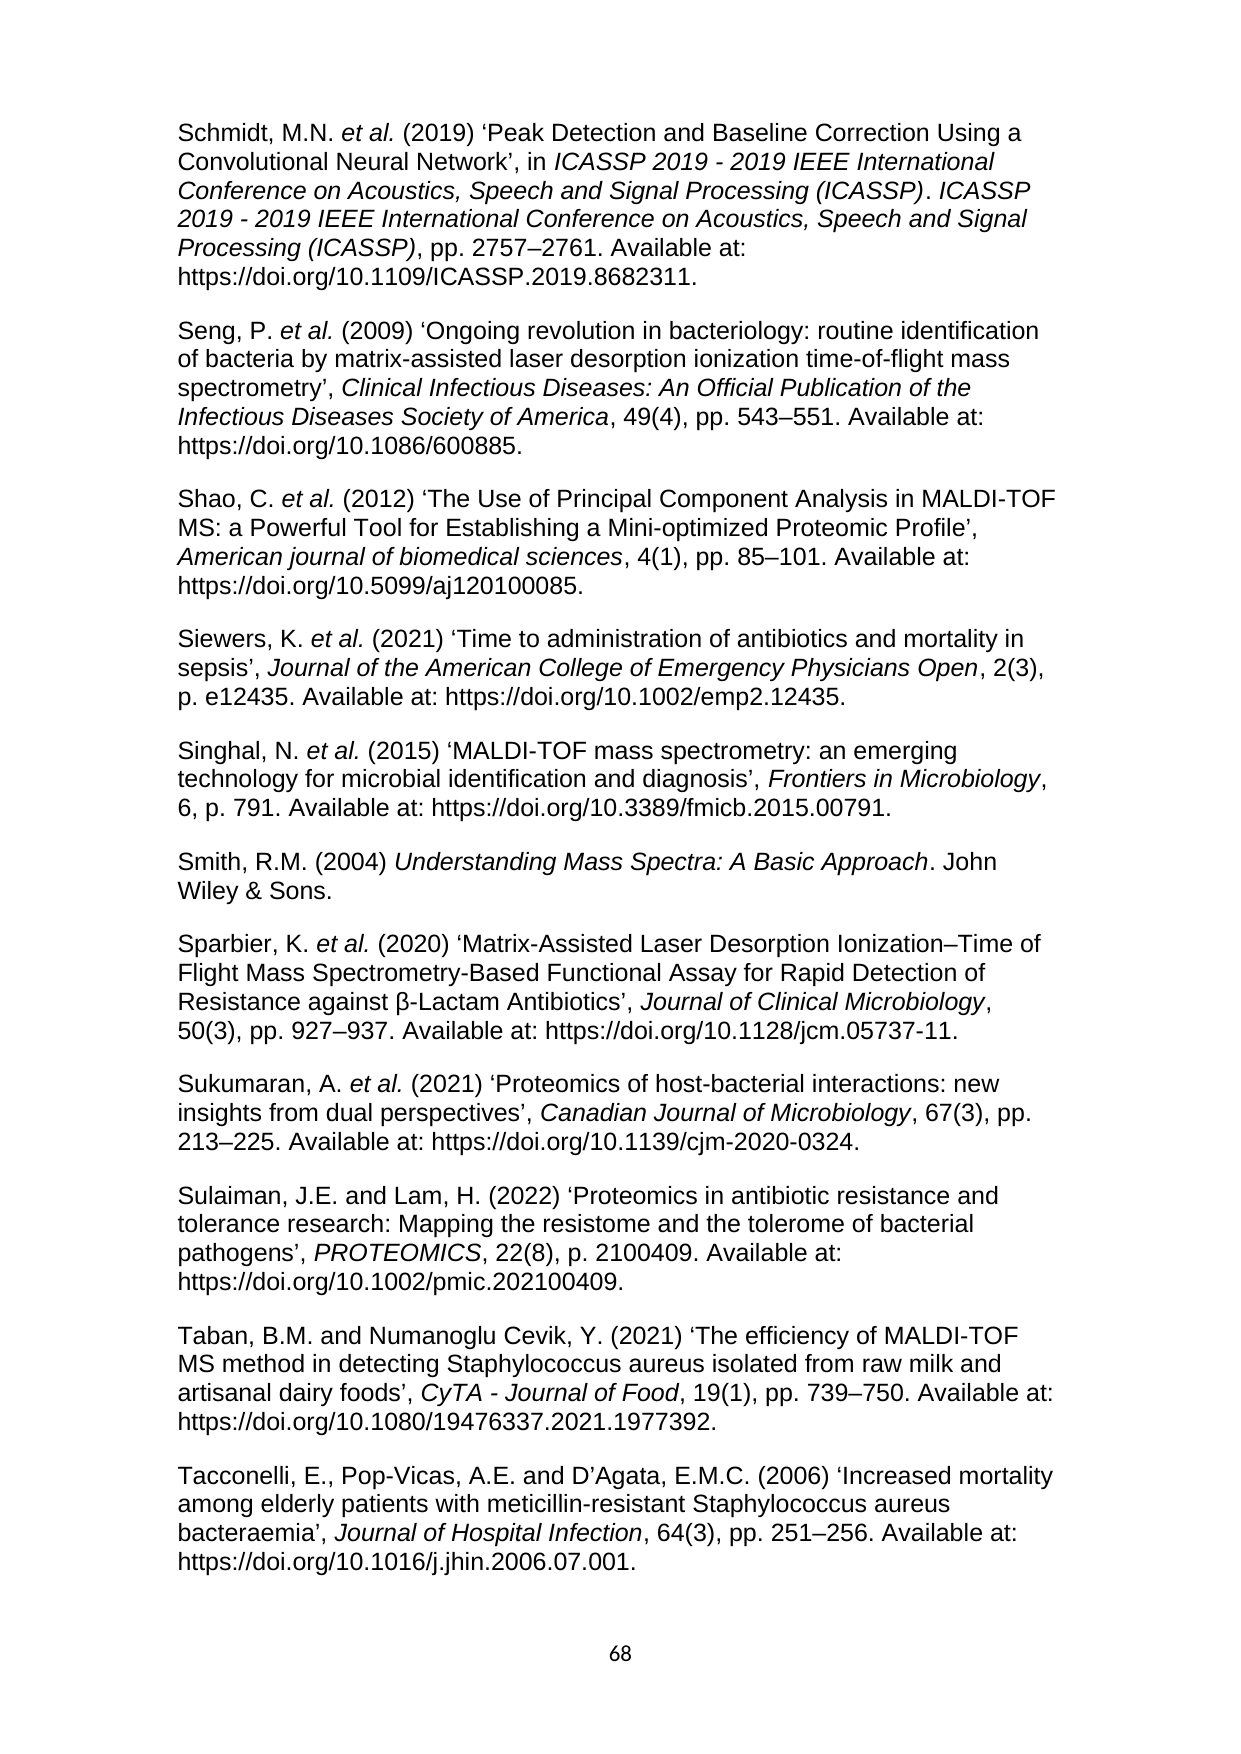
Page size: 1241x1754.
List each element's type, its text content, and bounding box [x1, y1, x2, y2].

text Sukumaran, A. et al. (2021) ‘Proteomics of host-bacterial interactions: new insights from dual perspectives’, Canadian Journal of Microbiology, 67(3), pp. 213–225. Available at: https://doi.org/10.1139/cjm-2020-0324. [177, 1069, 1063, 1156]
text Shao, C. et al. (2012) ‘The Use of Principal Component Analysis in MALDI-TOF MS: a Powerful Tool for Establishing a Mini-optimized Proteomic Profile’, American journal of biomedical sciences, 4(1), pp. 85–101. Available at: https://doi.org/10.5099/aj120100085. [177, 484, 1063, 599]
text Seng, P. et al. (2009) ‘Ongoing revolution in bacteriology: routine identification of bacteria by matrix-assisted laser desorption ionization time-of-flight mass spectrometry’, Clinical Infectious Diseases: An Official Publication of the Infectious Diseases Society of America, 49(4), pp. 543–551. Available at: https://doi.org/10.1086/600885. [177, 316, 1063, 459]
text Taban, B.M. and Numanoglu Cevik, Y. (2021) ‘The efficiency of MALDI-TOF MS method in detecting Staphylococcus aureus isolated from raw milk and artisanal dairy foods’, CyTA - Journal of Food, 19(1), pp. 739–750. Available at: https://doi.org/10.1080/19476337.2021.1977392. [177, 1321, 1063, 1436]
text Tacconelli, E., Pop-Vicas, A.E. and D’Agata, E.M.C. (2006) ‘Increased mortality among elderly patients with meticillin-resistant Staphylococcus aureus bacteraemia’, Journal of Hospital Infection, 64(3), pp. 251–256. Available at: https://doi.org/10.1016/j.jhin.2006.07.001. [177, 1461, 1063, 1576]
text Sparbier, K. et al. (2020) ‘Matrix-Assisted Laser Desorption Ionization–Time of Flight Mass Spectrometry-Based Functional Assay for Rapid Detection of Resistance against β-Lactam Antibiotics’, Journal of Clinical Microbiology, 50(3), pp. 927–937. Available at: https://doi.org/10.1128/jcm.05737-11. [177, 929, 1063, 1044]
text Singhal, N. et al. (2015) ‘MALDI-TOF mass spectrometry: an emerging technology for microbial identification and diagnosis’, Frontiers in Microbiology, 6, p. 791. Available at: https://doi.org/10.3389/fmicb.2015.00791. [177, 736, 1063, 822]
text Sulaiman, J.E. and Lam, H. (2022) ‘Proteomics in antibiotic resistance and tolerance research: Mapping the resistome and the tolerome of bacterial pathogens’, PROTEOMICS, 22(8), p. 2100409. Available at: https://doi.org/10.1002/pmic.202100409. [177, 1181, 1063, 1296]
text Schmidt, M.N. et al. (2019) ‘Peak Detection and Baseline Correction Using a Convolutional Neural Network’, in ICASSP 2019 - 2019 IEEE International Conference on Acoustics, Speech and Signal Processing (ICASSP). ICASSP 2019 - 2019 IEEE International Conference on Acoustics, Speech and Signal Processing (ICASSP), pp. 2757–2761. Available at: https://doi.org/10.1109/ICASSP.2019.8682311. [177, 118, 1063, 291]
text Siewers, K. et al. (2021) ‘Time to administration of antibiotics and mortality in sepsis’, Journal of the American College of Emergency Physicians Open, 2(3), p. e12435. Available at: https://doi.org/10.1002/emp2.12435. [177, 624, 1063, 711]
text Smith, R.M. (2004) Understanding Mass Spectra: A Basic Approach. John Wiley & Sons. [177, 847, 1063, 904]
